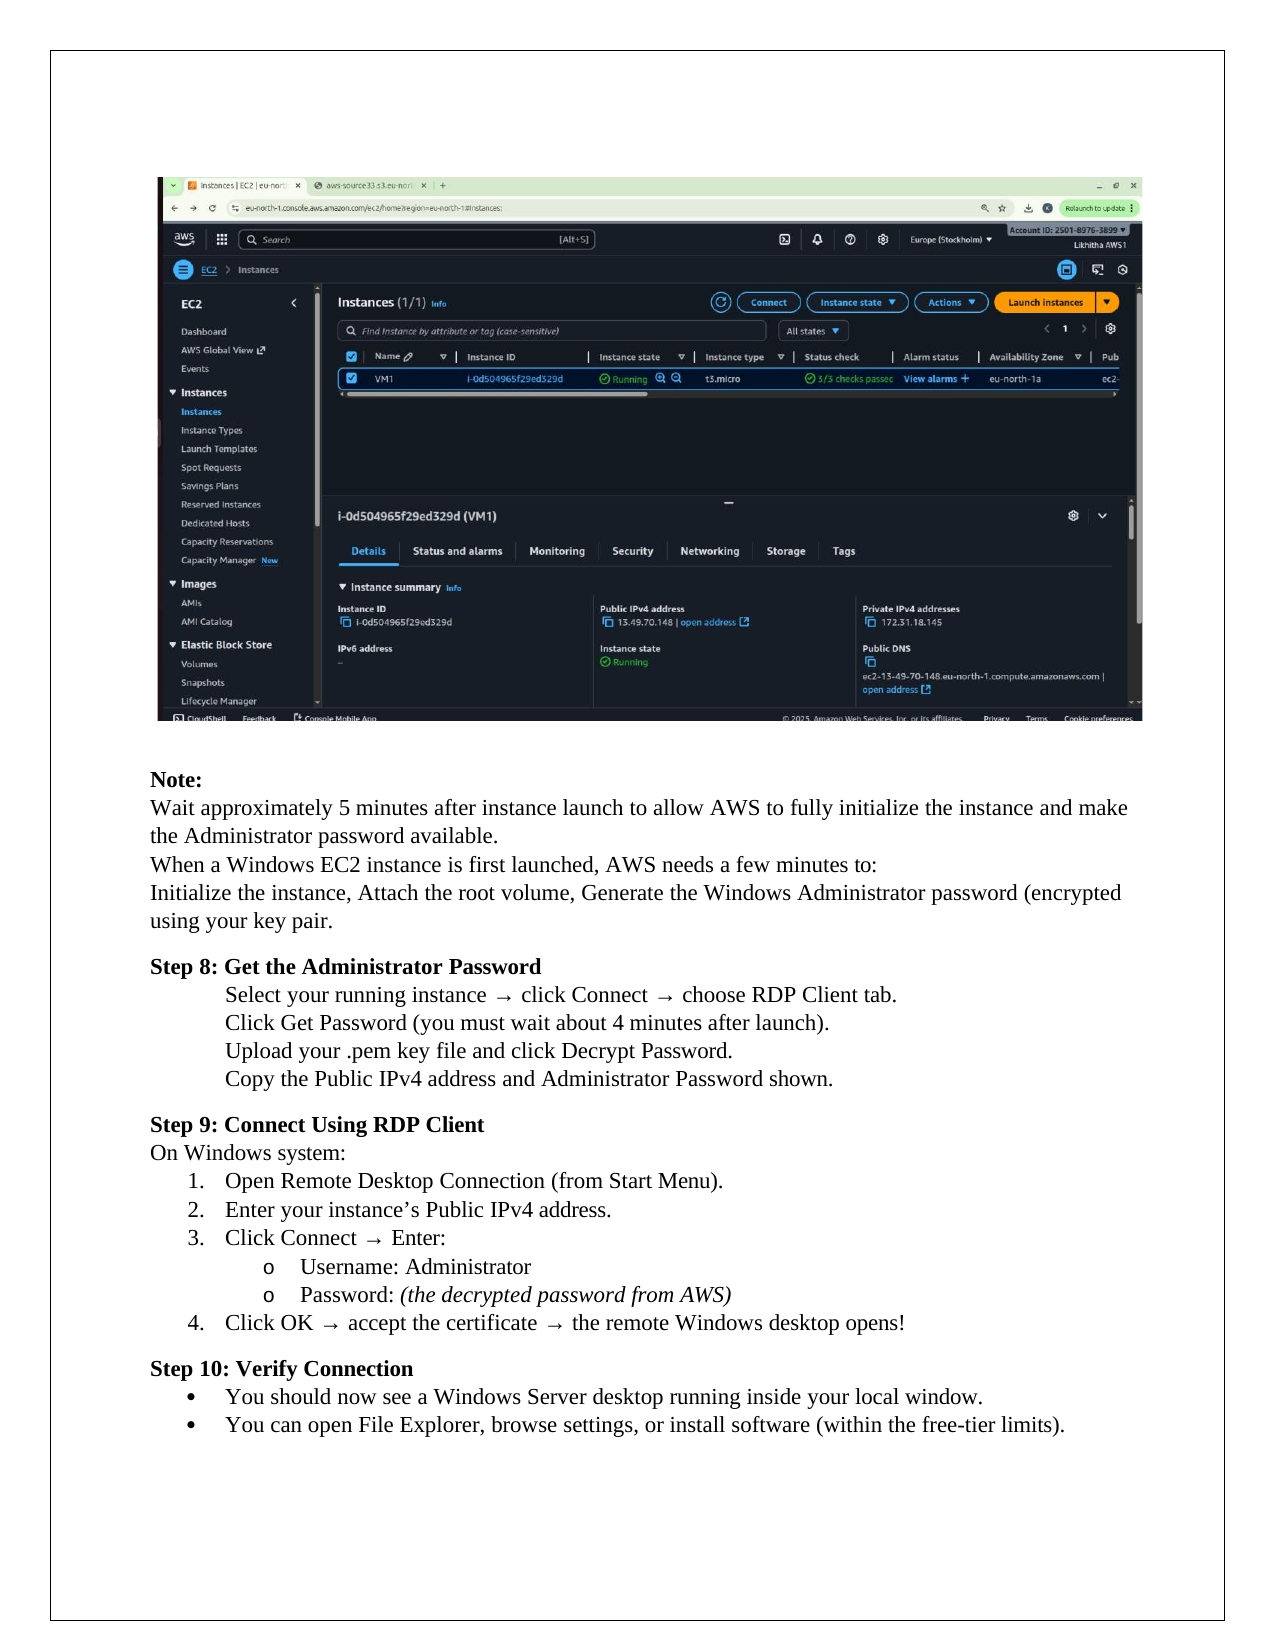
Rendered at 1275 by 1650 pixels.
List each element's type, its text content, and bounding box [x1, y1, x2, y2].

list You should now see a Windows Server desktop running inside your local window. [187, 1383, 1200, 1409]
subtitle Step 10: Verify Connection [150, 1355, 1200, 1381]
text Copy the Public IPv4 address and Administrator Password shown. [225, 1065, 1200, 1092]
text Initialize the instance, Attach the root volume, Generate the Windows Administrator password (encrypted using your key pair. [150, 879, 1152, 933]
text Wait approximately 5 minutes after instance launch to allow AWS to fully initialize the instance and make the Administrator password available. [150, 794, 1141, 848]
text Upload your .pem key file and click Decrypt Password. [225, 1037, 1200, 1063]
text When a Windows EC2 instance is first launched, AWS needs a few minutes to: [150, 851, 1200, 877]
list Enter your instance’s Public IPv4 address. [187, 1196, 1200, 1222]
subtitle Note: [150, 766, 1200, 792]
list You can open File Explorer, browse settings, or install software (within the free-tier limits). [187, 1411, 1200, 1438]
list Open Remote Desktop Connection (from Start Menu). [187, 1167, 1200, 1194]
list Username: Administrator [262, 1253, 1200, 1280]
text Select your running instance → click Connect → choose RDP Client tab. Click Get Password (you must wait about 4 minutes after launch). [225, 981, 928, 1035]
list Password: (the decrypted password from AWS) [262, 1281, 1200, 1309]
picture [157, 177, 1143, 721]
subtitle Step 8: Get the Administrator Password [150, 953, 1200, 979]
list Click Connect → Enter: [187, 1224, 1200, 1251]
text On Windows system: [150, 1139, 1200, 1165]
subtitle Step 9: Connect Using RDP Client [150, 1111, 1200, 1137]
list Click OK → accept the certificate → the remote Windows desktop opens! [187, 1309, 1200, 1336]
